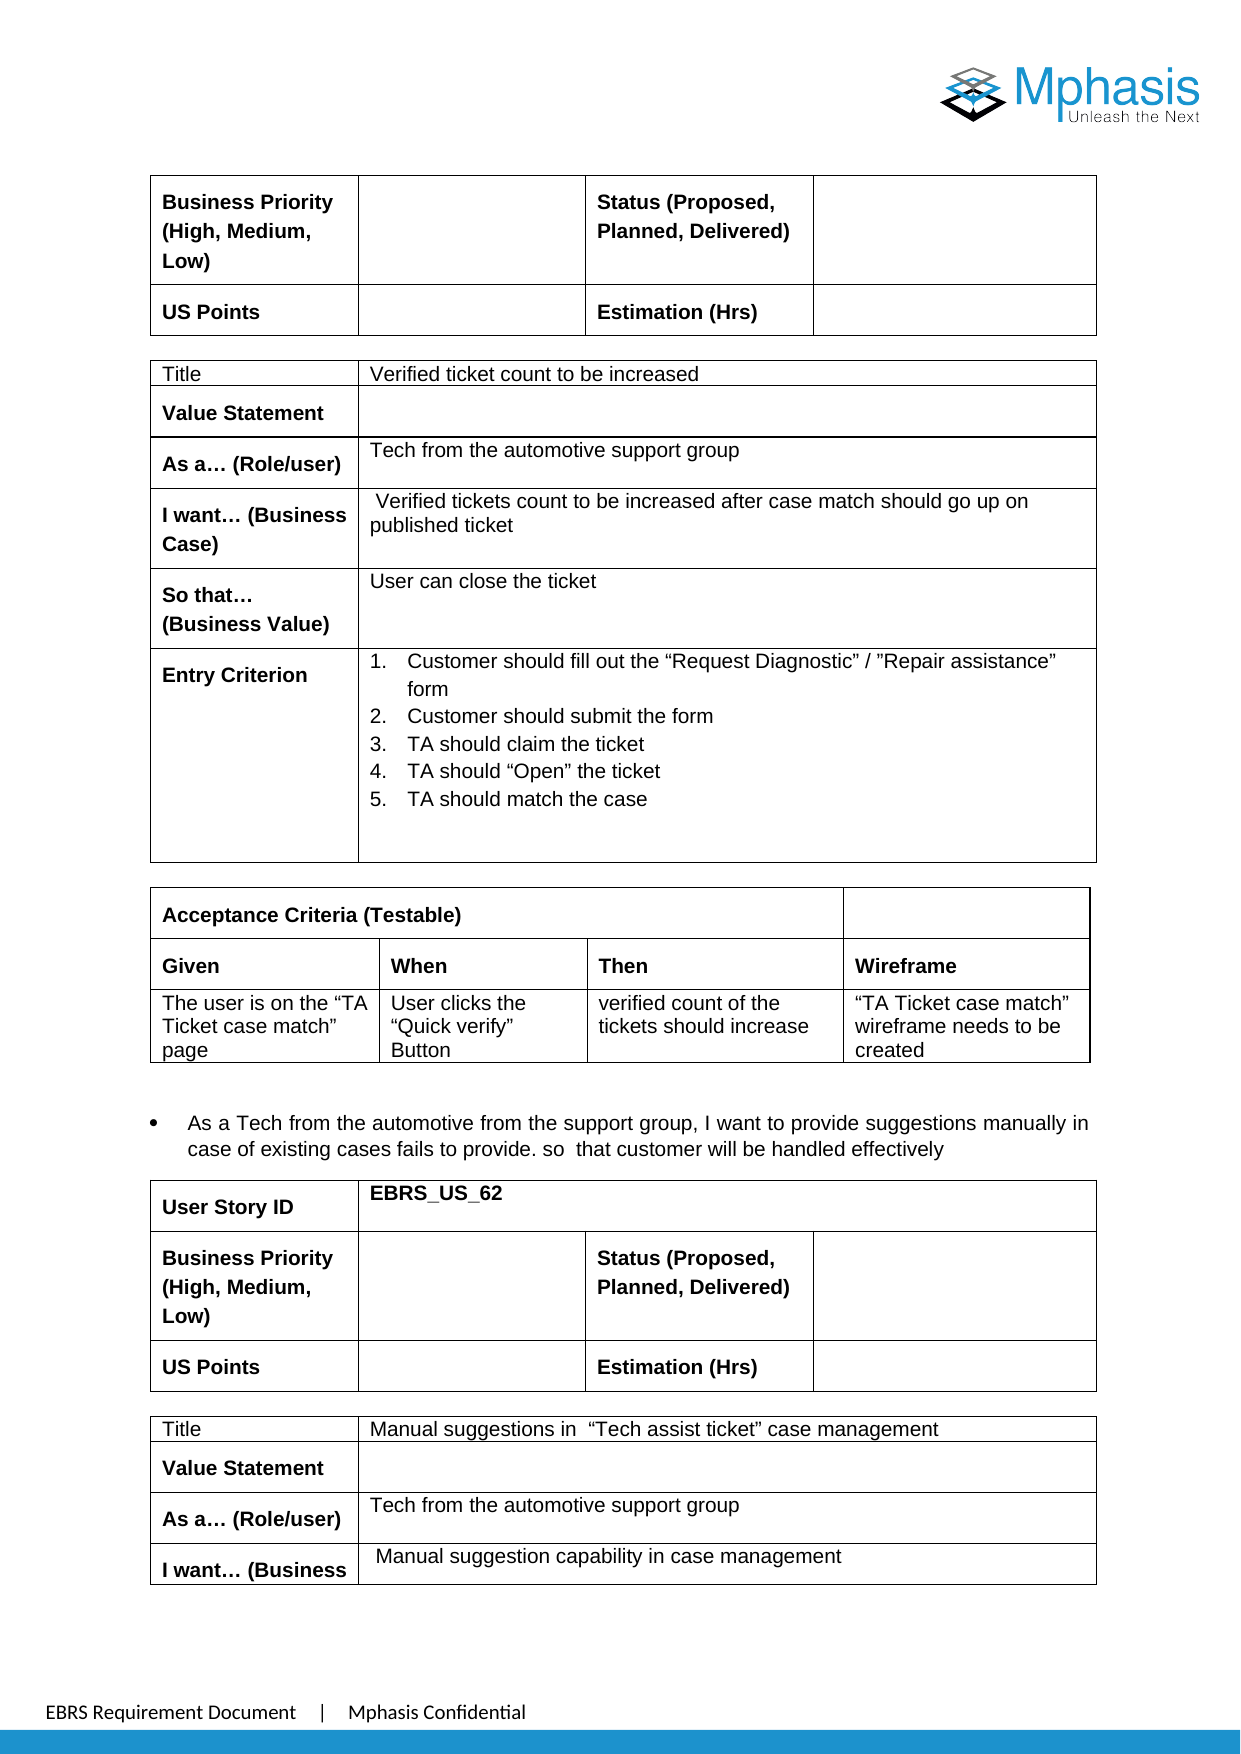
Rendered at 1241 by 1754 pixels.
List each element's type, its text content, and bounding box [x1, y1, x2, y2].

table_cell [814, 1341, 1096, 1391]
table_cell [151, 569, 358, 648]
picture [926, 51, 1213, 139]
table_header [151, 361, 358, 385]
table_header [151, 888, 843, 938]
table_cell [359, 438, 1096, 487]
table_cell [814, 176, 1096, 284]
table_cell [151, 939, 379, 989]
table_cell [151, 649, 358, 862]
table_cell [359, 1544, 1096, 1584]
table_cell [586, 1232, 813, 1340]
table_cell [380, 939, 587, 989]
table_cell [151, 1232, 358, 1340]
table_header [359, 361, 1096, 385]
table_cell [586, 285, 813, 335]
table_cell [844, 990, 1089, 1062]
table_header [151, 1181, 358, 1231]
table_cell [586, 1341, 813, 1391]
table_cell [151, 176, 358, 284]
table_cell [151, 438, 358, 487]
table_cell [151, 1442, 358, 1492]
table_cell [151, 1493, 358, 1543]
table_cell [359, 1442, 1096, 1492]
list As a Tech from the automotive from the support group, I want to provide suggestions manually in case of existing cases fails to provide. so that customer will be handled effectively [150, 1111, 1090, 1161]
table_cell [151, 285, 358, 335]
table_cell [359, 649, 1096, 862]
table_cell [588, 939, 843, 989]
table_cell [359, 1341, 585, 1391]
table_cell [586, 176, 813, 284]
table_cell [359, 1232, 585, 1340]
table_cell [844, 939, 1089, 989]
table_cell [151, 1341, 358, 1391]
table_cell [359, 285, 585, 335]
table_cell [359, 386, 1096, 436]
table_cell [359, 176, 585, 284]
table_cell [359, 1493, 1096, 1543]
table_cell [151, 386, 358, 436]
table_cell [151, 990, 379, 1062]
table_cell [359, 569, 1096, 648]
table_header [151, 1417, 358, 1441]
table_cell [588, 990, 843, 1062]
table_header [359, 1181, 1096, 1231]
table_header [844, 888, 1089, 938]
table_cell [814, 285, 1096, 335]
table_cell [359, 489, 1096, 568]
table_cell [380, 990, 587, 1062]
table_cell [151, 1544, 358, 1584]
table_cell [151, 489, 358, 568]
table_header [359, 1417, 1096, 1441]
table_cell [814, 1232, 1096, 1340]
